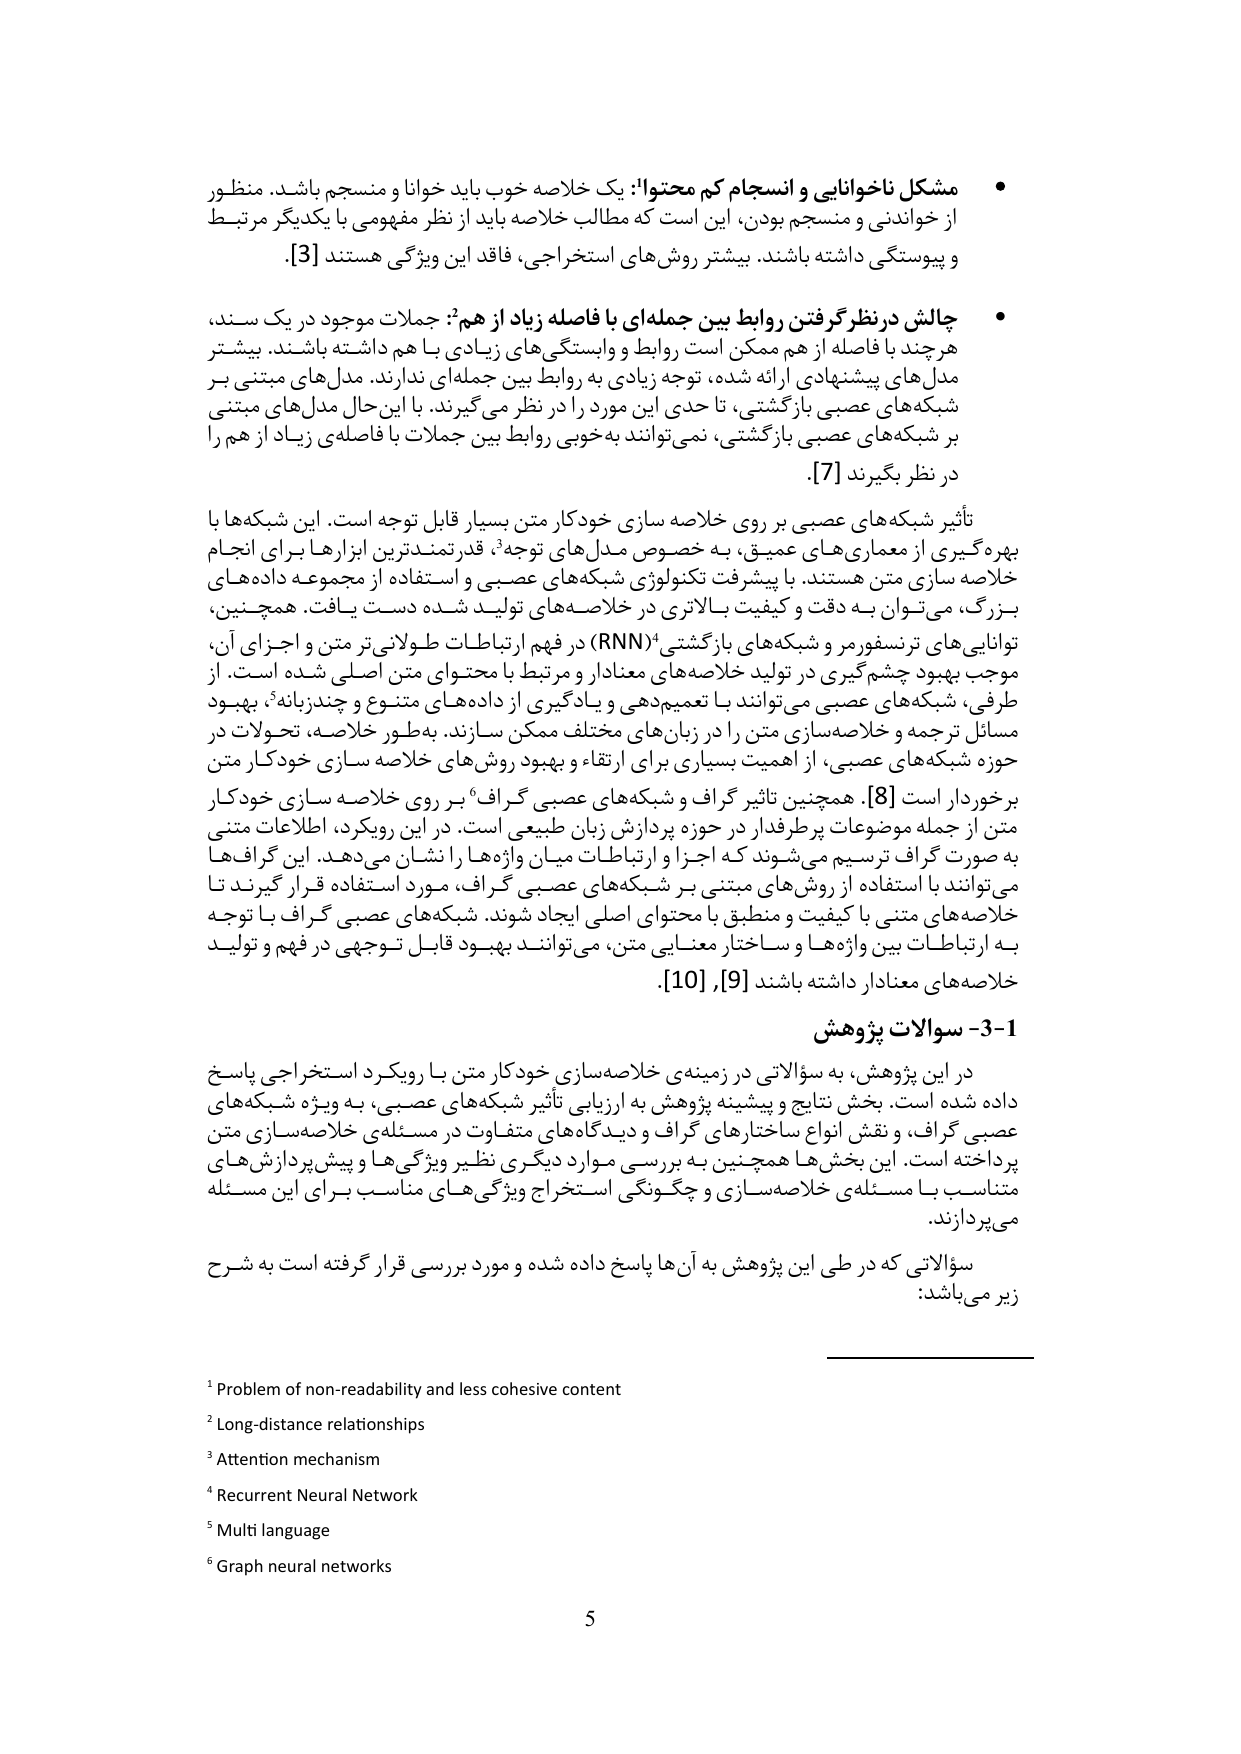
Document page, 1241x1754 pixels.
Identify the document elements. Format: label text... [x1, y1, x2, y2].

text سؤالاتی که در طی این پژوهش به آن‌ها پاسخ داده شده و مورد بررسی قرار گرفته است به شرح زیر می‌باشد: [207, 1253, 1018, 1309]
text در این پژوهش، به سؤالاتی در زمینه‌ی خلاصه‌سازی خودکار متن با رویکرد استخراجی پاسخ داده شده است. بخش نتایج و پیشینه پژوهش به ارزیابی تأثیر شبکه‌های عصبی، به ویژه شبکه‌های عصبی گراف، و نقش انواع ساختارهای گراف و دیدگاه‌های متفاوت در مسئله‌ی خلاصه‌سازی متن پرداخته است. این بخش‌ها همچنین به بررسی موارد دیگری نظیر ویژگی‌ها و پیش‌پردازش‌های متناسب با مسئله‌ی خلاصه‌سازی و چگونگی استخراج ویژگی‌های مناسب برای این مسئله می‌پردازند.Top of Form [207, 1061, 1018, 1234]
subtitle 3-1- سوالات پژوهش [207, 1017, 1018, 1046]
text تأثیر شبکه‌های عصبی بر روی خلاصه سازی خودکار متن بسیار قابل توجه است. این شبکه‌ها با بهره‌گیری از معماری‌های عمیق، به خصوص مدل‌های توجه، قدرتمندترین ابزارها برای انجام خلاصه سازی متن هستند. با پیشرفت تکنولوژی شبکه‌های عصبی و استفاده از مجموعه داده‌های بزرگ، می‌توان به دقت و کیفیت بالاتری در خلاصه‌های تولید شده دست یافت. همچنین، توانایی‌های ترنسفورمر و شبکه‌های بازگشتی(RNN) در فهم ارتباطات طولانی‌تر متن و اجزای آن، موجب بهبود چشم‌گیری در تولید خلاصه‌های معنادار و مرتبط با محتوای متن اصلی شده است. از طرفی، شبکه‌های عصبی می‌توانند با تعمیم‌دهی و یادگیری از داده‌های متنوع و چندزبانه، بهبود مسائل ترجمه و خلاصه‌سازی متن را در زبان‌های مختلف ممکن سازند. به‌طور خلاصه، تحولات در حوزه شبکه‌های عصبی، از اهمیت بسیاری برای ارتقاء و بهبود روش‌های خلاصه سازی خودکار متن برخوردار است [8]. همچنین تاثیر گراف و شبکه‌های عصبی گراف بر روی خلاصه سازی خودکار متن از جمله موضوعات پرطرفدار در حوزه پردازش زبان طبیعی است. در این رویکرد، اطلاعات متنی به صورت گراف ترسیم می‌شوند که اجزا و ارتباطات میان واژه‌ها را نشان می‌دهد. این گراف‌ها می‌توانند با استفاده از روش‌های مبتنی بر شبکه‌های عصبی گراف، مورد استفاده قرار گیرند تا خلاصه‌های متنی با کیفیت و منطبق با محتوای اصلی ایجاد شوند. شبکه‌های عصبی گراف با توجه به ارتباطات بین واژه‌ها و ساختار معنایی متن، می‌توانند بهبود قابل توجهی در فهم و تولید خلاصه‌های معنادار داشته باشند [9], [10]. [207, 509, 1018, 998]
list چالش درنظرگرفتن روابط بین جمله‌ای با فاصله زیاد از هم: جملات موجود در یک سند، هرچند با فاصله از هم ممکن است روابط و وابستگی‌های زیادی با هم داشته باشند. بیشتر مدل‌های پیشنهادی ارائه شده، توجه زیادی به روابط بین جمله‌ای ندارند. مدل‌های مبتنی بر شبکه‌های عصبی بازگشتی، تا حدی این مورد را در نظر می‌گیرند. با این‌حال مدل‌های مبتنی بر شبکه‌های عصبی بازگشتی، نمی‌توانند به‌خوبی روابط بین جملات با فاصله‌ی زیاد از هم را در نظر بگیرند [7]. [207, 307, 996, 489]
list مشکل ناخوانایی و انسجام کم محتوا: یک خلاصه خوب باید خوانا و منسجم باشد. منظور از خواندنی و منسجم بودن، این است که مطالب خلاصه باید از نظر مفهومی با یکدیگر مرتبط و پیوستگی داشته باشند. بیشتر روش‌های استخراجی، فاقد این ویژگی هستند [3]. [207, 177, 996, 272]
